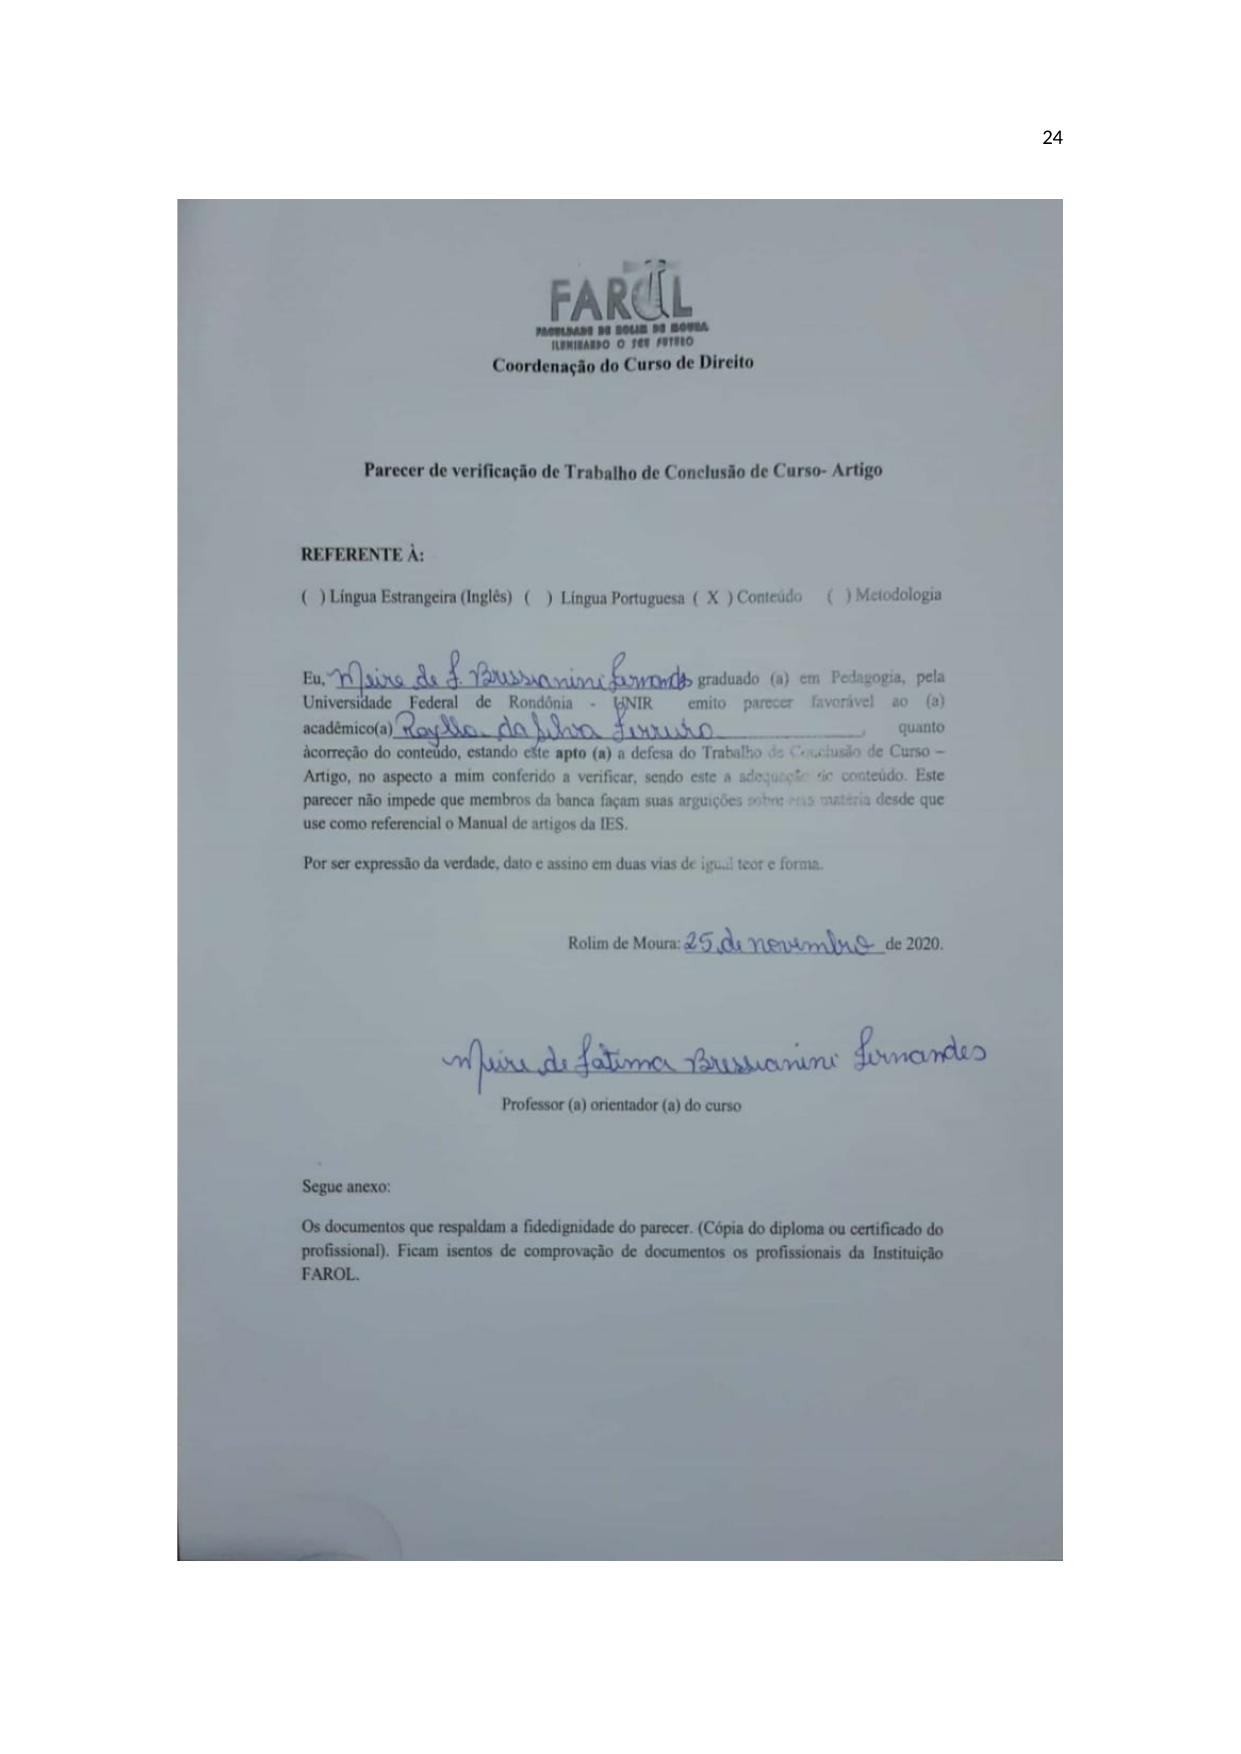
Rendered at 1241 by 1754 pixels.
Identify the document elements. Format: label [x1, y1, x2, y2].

picture [177, 199, 1063, 1561]
